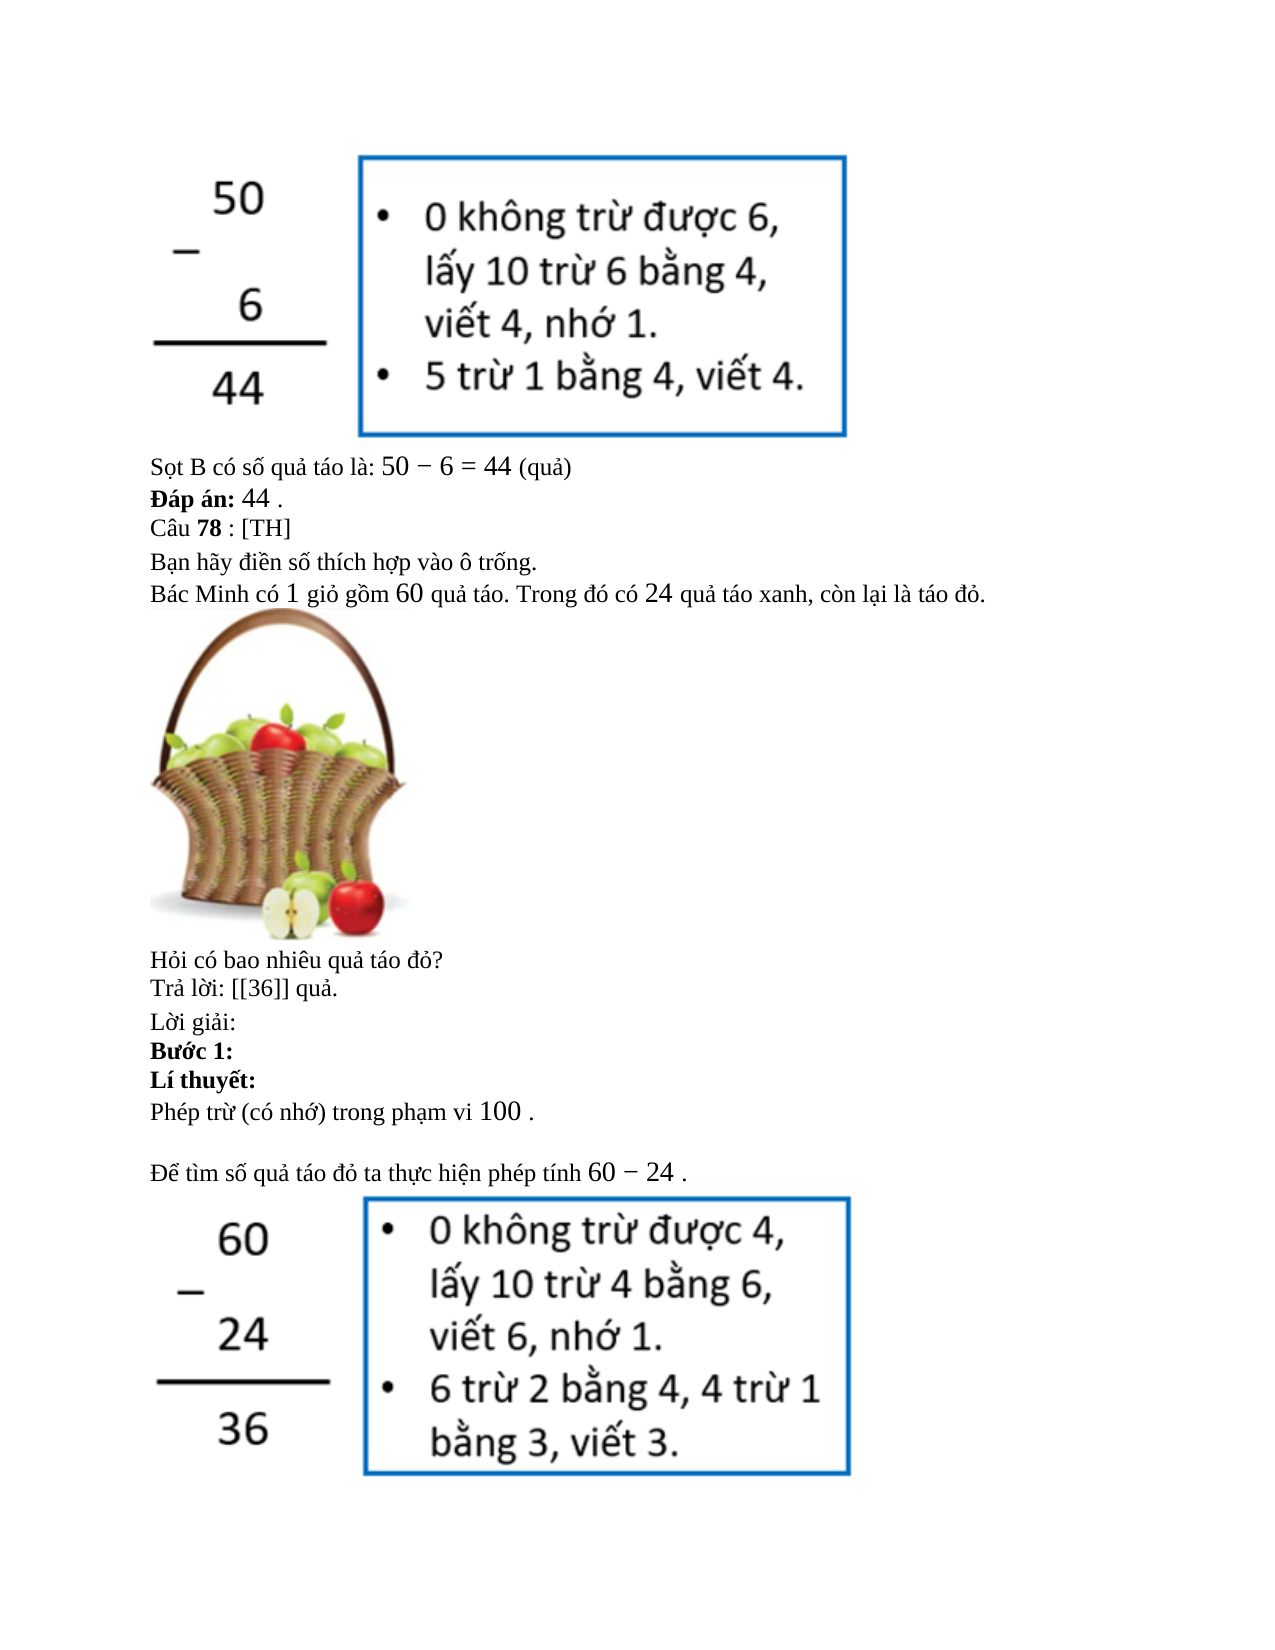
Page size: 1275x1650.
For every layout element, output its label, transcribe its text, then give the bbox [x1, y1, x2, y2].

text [150, 1065, 1125, 1481]
text Bước 1: [150, 1036, 1125, 1065]
picture [150, 1187, 855, 1481]
text Lời giải: [150, 1007, 1125, 1036]
picture [150, 150, 852, 449]
text Bạn hãy điền số thích hợp vào ô trống. Bác Minh có 1 giỏ gồm 60 quả táo. Trong đó có 24 quả táo xanh, còn lại là táo đỏ. Hỏi có bao nhiêu quả táo đỏ? Trả lời: [[36]] quả. [150, 547, 1125, 1002]
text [150, 150, 1125, 513]
text Câu 78 : [TH] [150, 513, 1125, 542]
picture [150, 608, 415, 945]
